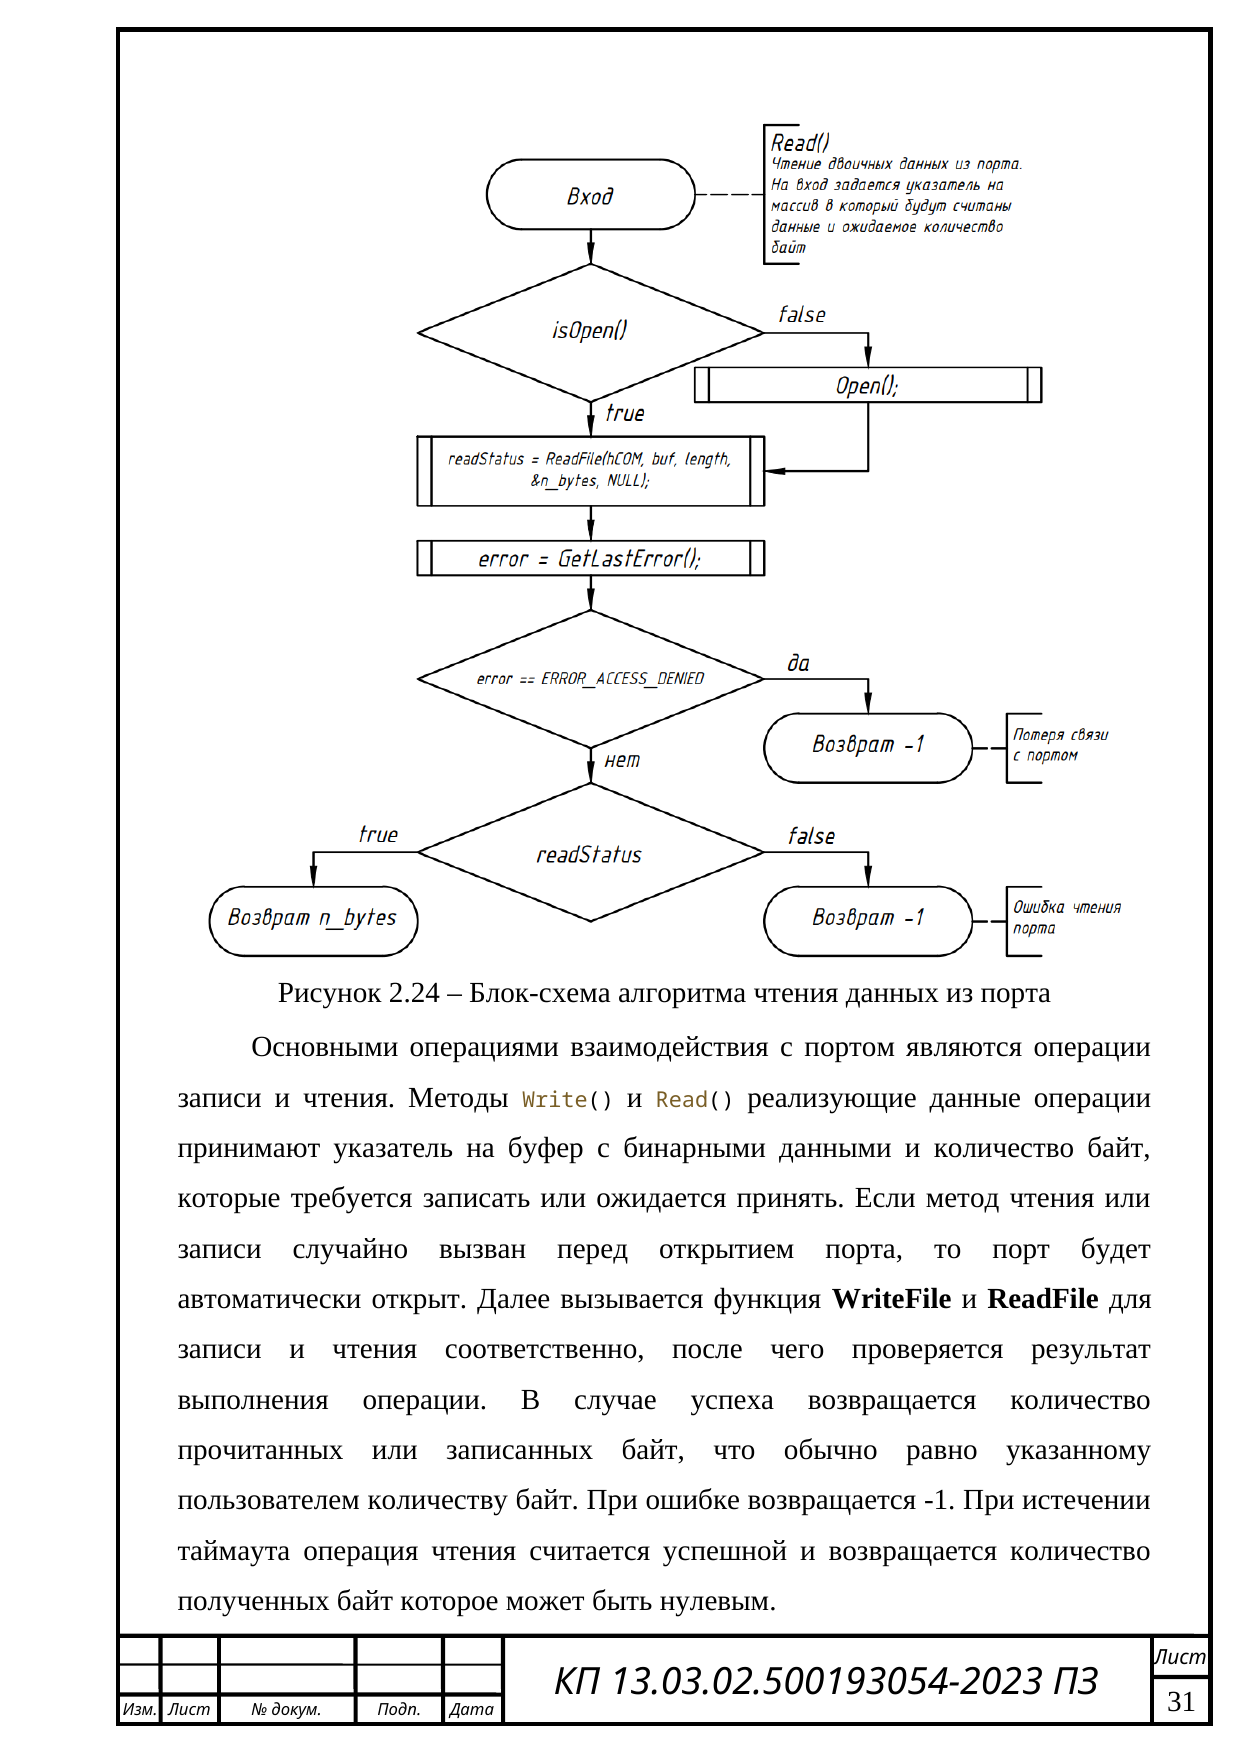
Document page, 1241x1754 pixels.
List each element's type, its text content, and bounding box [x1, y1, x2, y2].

picture [203, 118, 1125, 959]
text Основными операциями взаимодействия с портом являются операции записи и чтения. Методы Write() и Read() реализующие данные операции принимают указатель на буфер с бинарными данными и количество байт, которые требуется записать или ожидается принять. Если метод чтения или записи случайно вызван перед открытием порта, то порт будет автоматически открыт. Далее вызывается функция WriteFile и ReadFile для записи и чтения соответственно, после чего проверяется результат выполнения операции. В случае успеха возвращается количество прочитанных или записанных байт, что обычно равно указанному пользователем количеству байт. При ошибке возвращается -1. При истечении таймаута операция чтения считается успешной и возвращается количество полученных байт которое может быть нулевым. [177, 1029, 1152, 1617]
